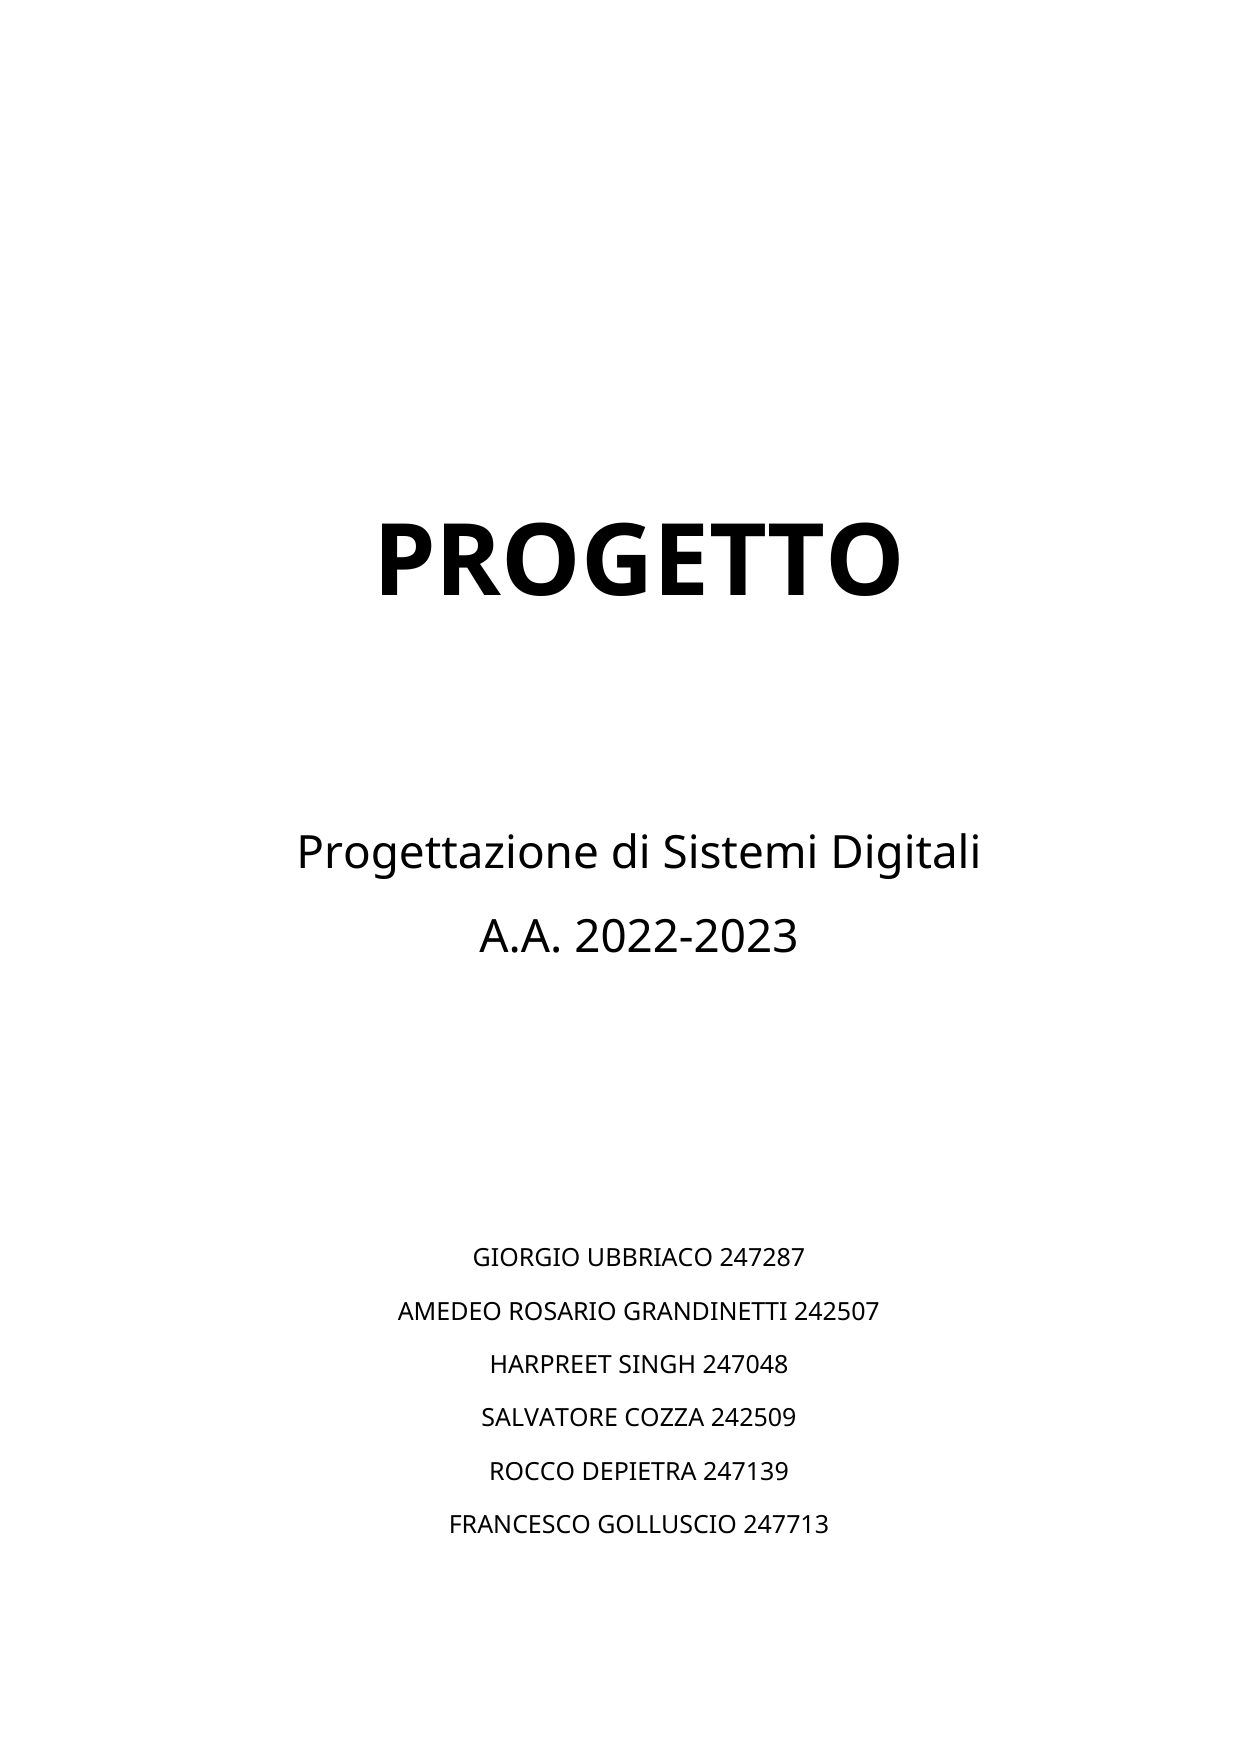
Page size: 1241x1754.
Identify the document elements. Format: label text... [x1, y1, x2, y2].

text ROCCO DEPIETRA 247139 [156, 1453, 1122, 1488]
text SALVATORE COZZA 242509 [156, 1400, 1122, 1434]
text HARPREET SINGH 247048 [156, 1347, 1122, 1381]
text PROGETTO [156, 488, 1122, 624]
text FRANCESCO GOLLUSCIO 247713 [156, 1507, 1122, 1541]
text A.A. 2022-2023 [156, 904, 1122, 966]
text GIORGIO UBBRIACO 247287 [156, 1240, 1122, 1274]
text AMEDEO ROSARIO GRANDINETTI 242507 [156, 1293, 1122, 1327]
text Progettazione di Sistemi Digitali [156, 820, 1122, 882]
